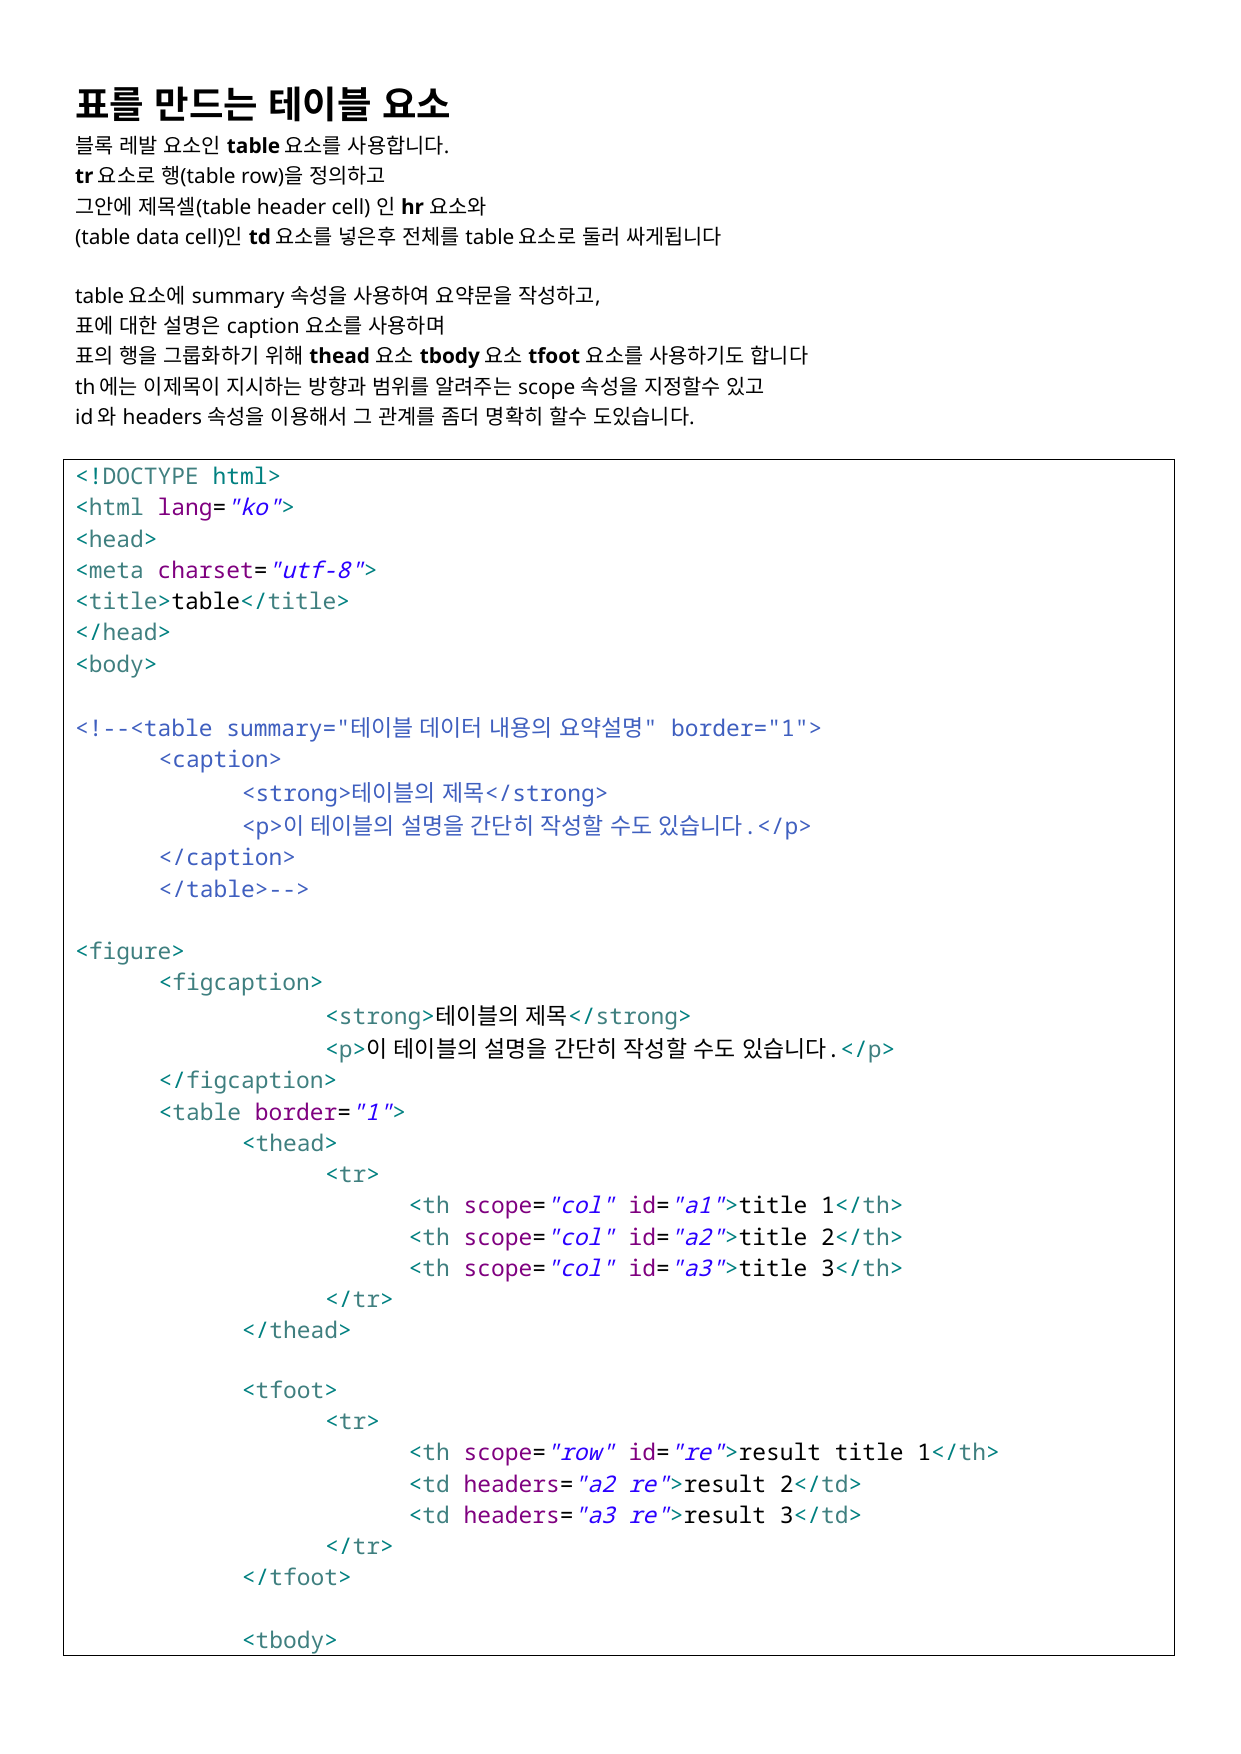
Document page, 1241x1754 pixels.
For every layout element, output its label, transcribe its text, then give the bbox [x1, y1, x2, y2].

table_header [64, 460, 1174, 1655]
text 표에 대한 설명은 caption 요소를 사용하며 [75, 309, 1165, 339]
text 블록 레발 요소인 table요소를 사용합니다. [75, 129, 1165, 159]
text tr요소로 행(table row)을 정의하고 [75, 159, 1165, 190]
text th에는 이제목이 지시하는 방향과 범위를 알려주는 scope 속성을 지정할수 있고 [75, 370, 1165, 400]
text (table data cell)인 td요소를 넣은후 전체를 table요소로 둘러 싸게됩니다 [75, 220, 1165, 251]
text id와 headers 속성을 이용해서 그 관계를 좀더 명확히 할수 도있습니다. [75, 400, 1165, 431]
text 표를 만드는 테이블 요소 [75, 75, 1165, 129]
text 표의 행을 그룹화하기 위해 thead 요소 tbody요소 tfoot 요소를 사용하기도 합니다 [75, 339, 1165, 370]
text table요소에 summary 속성을 사용하여 요약문을 작성하고, [75, 279, 1165, 309]
text 그안에 제목셀(table header cell) 인 hr 요소와 [75, 190, 1165, 220]
